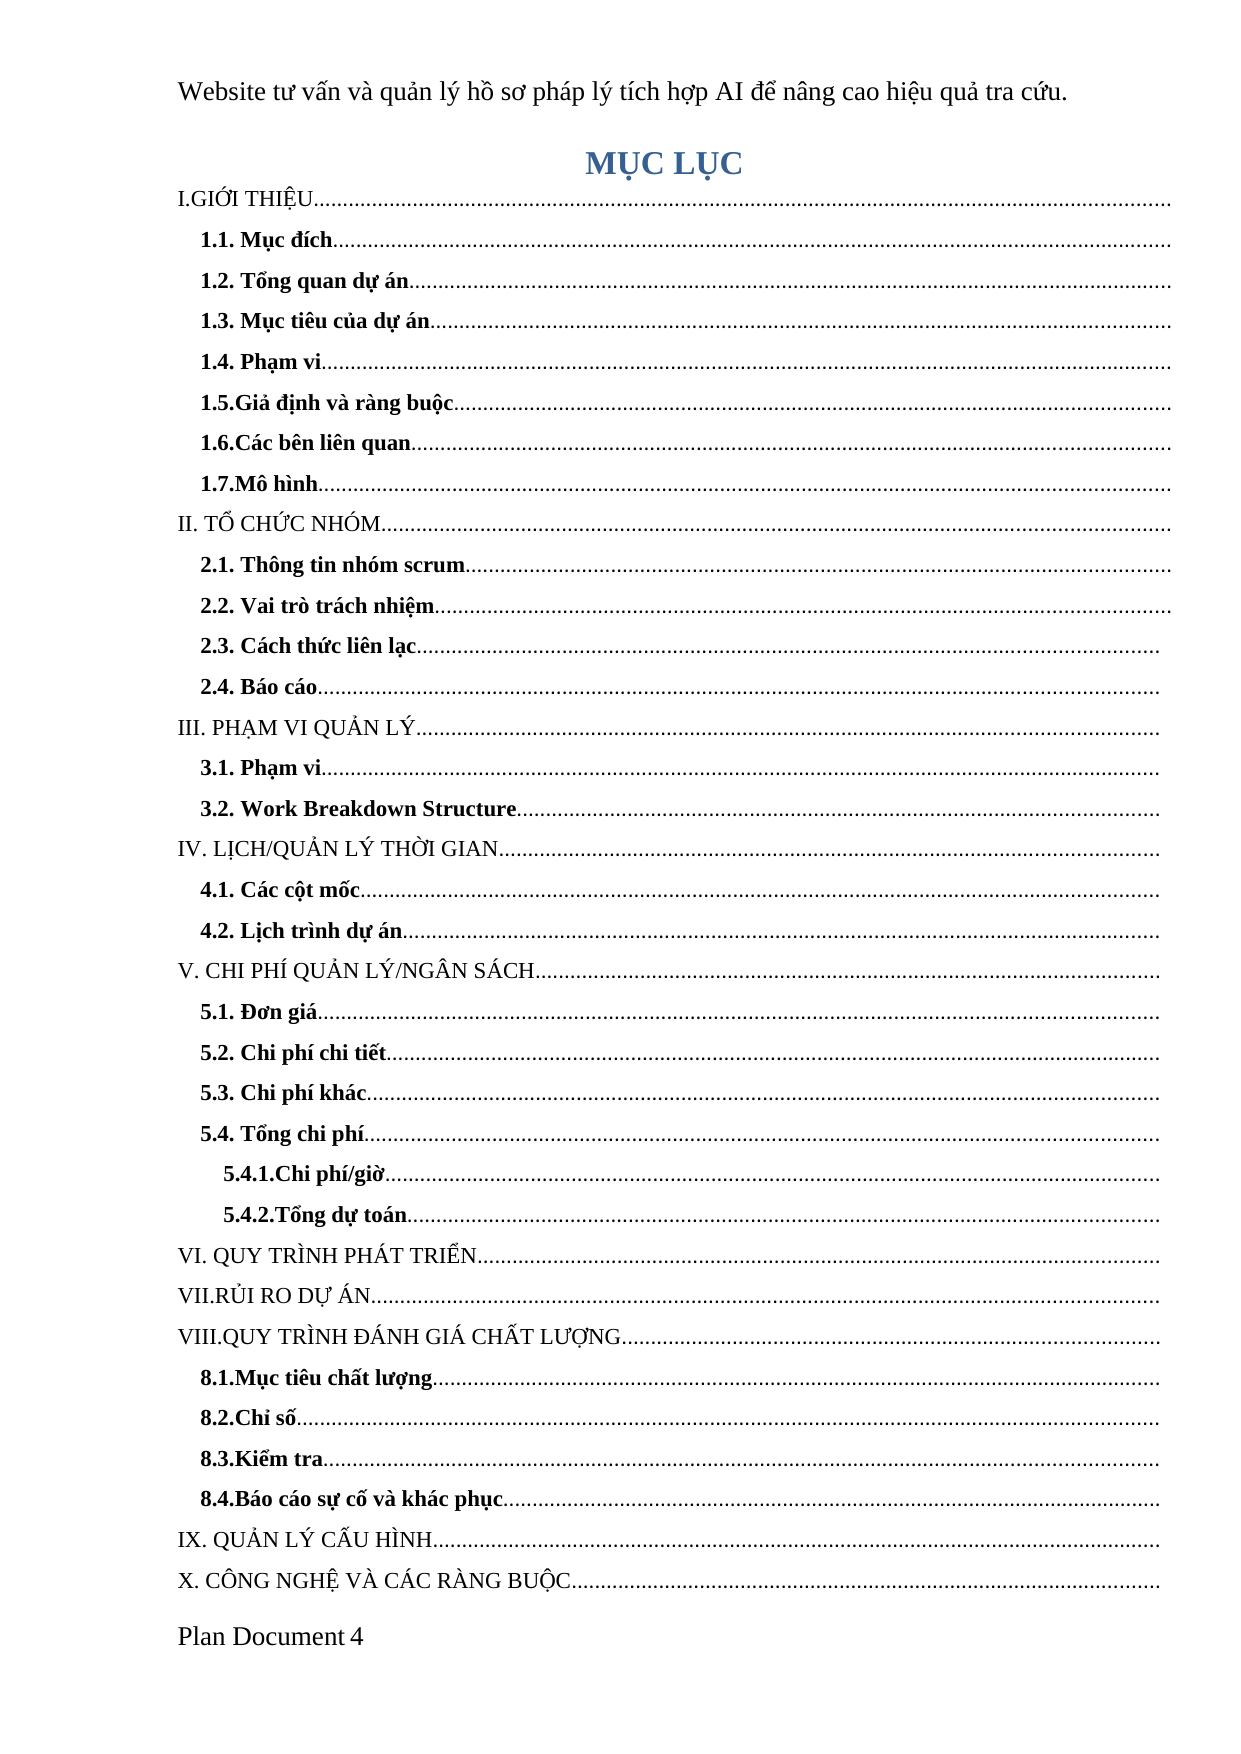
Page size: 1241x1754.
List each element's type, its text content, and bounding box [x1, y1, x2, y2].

text MỤC LỤC [177, 143, 1152, 181]
